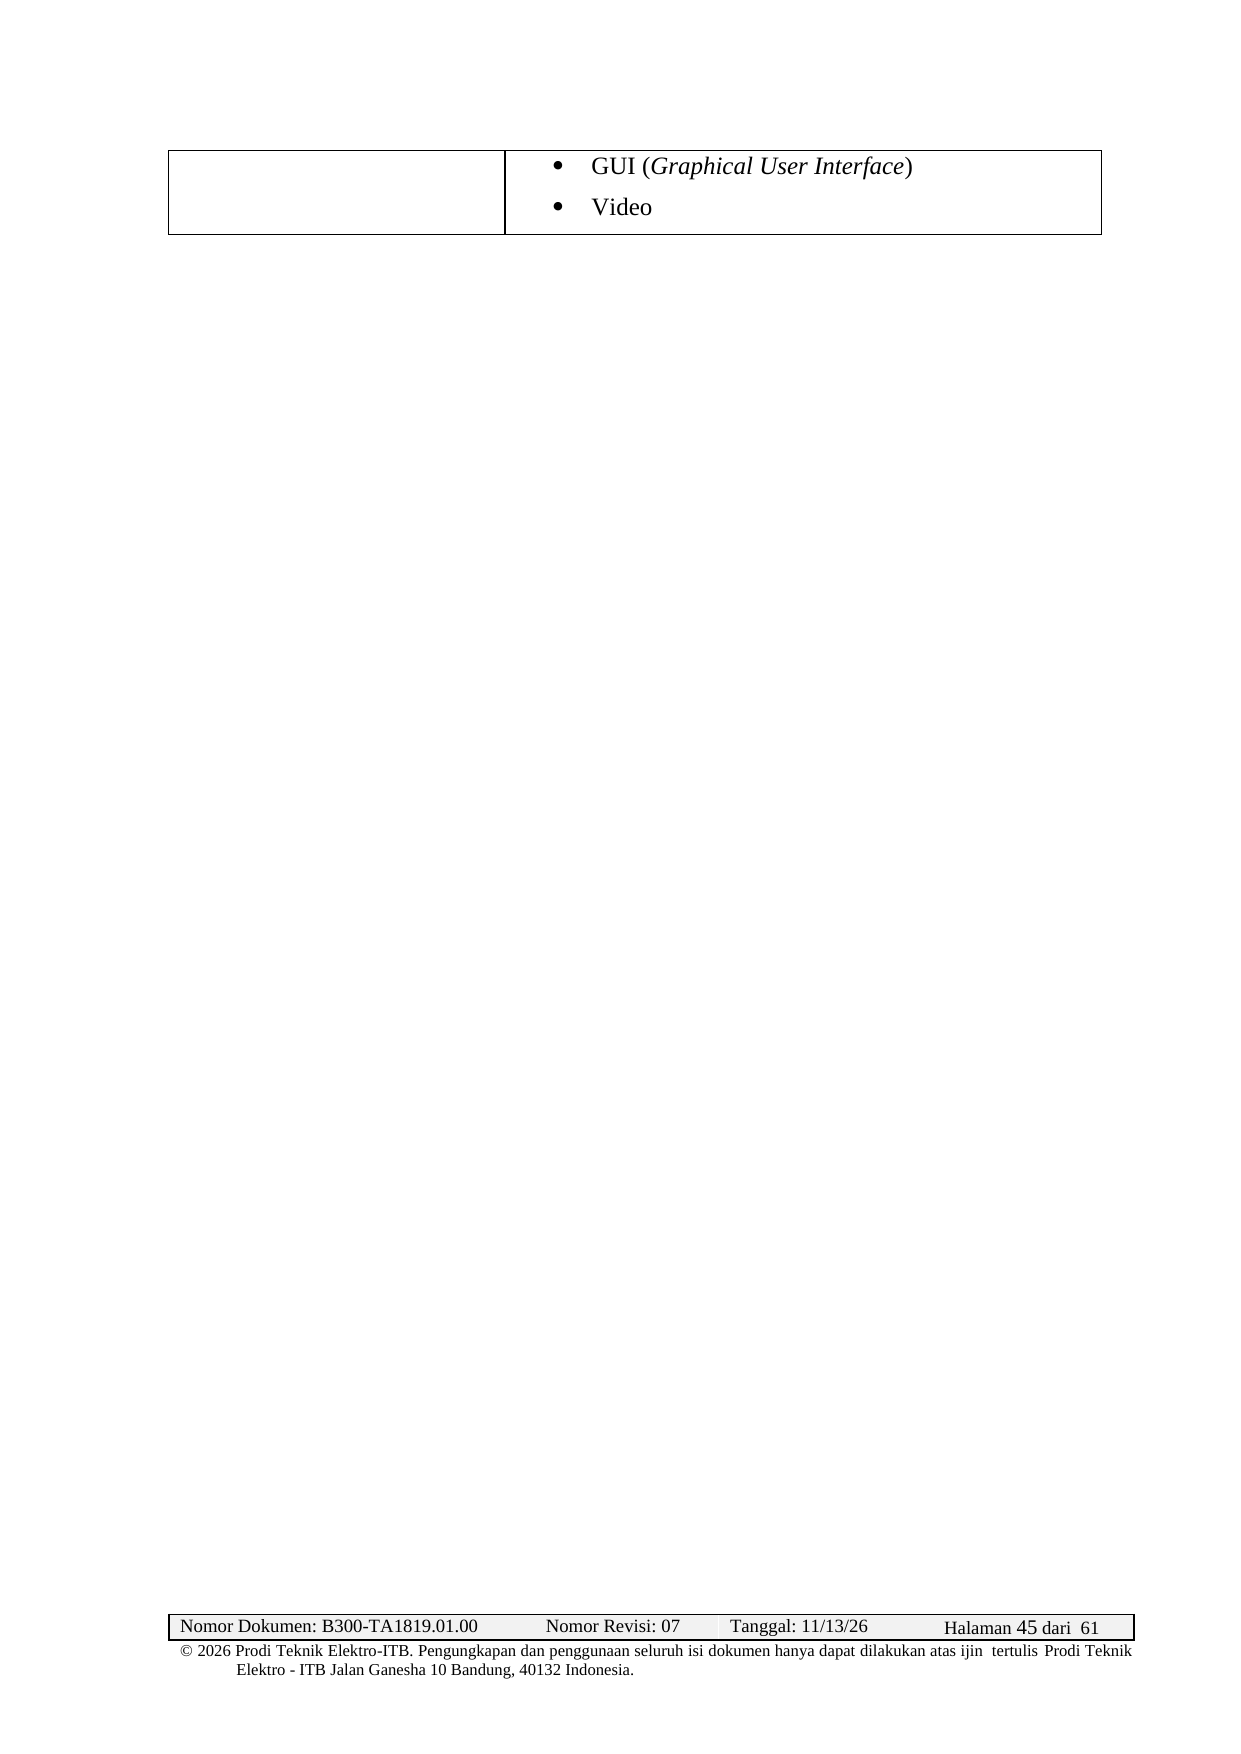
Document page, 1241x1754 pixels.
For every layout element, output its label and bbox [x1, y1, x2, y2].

table_cell [506, 151, 1101, 233]
table_cell [169, 151, 504, 233]
